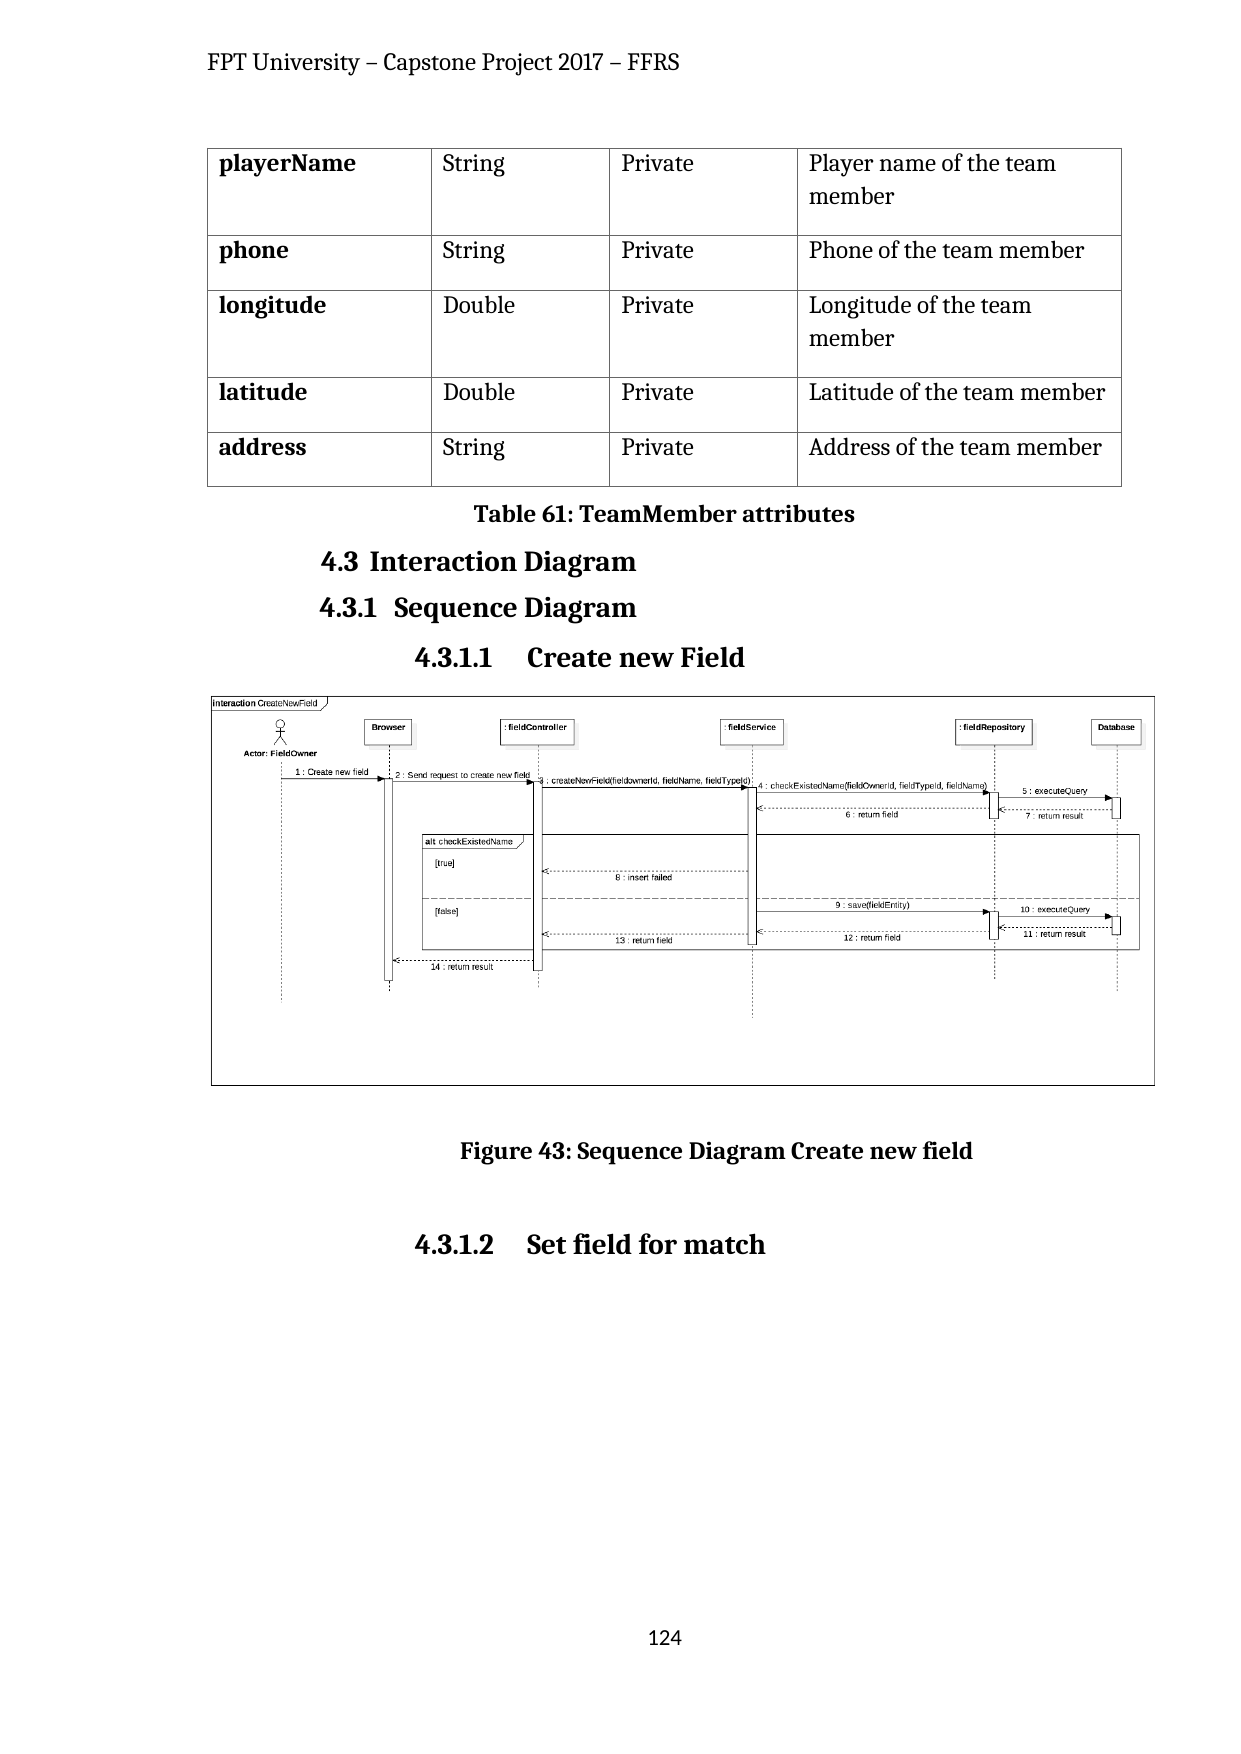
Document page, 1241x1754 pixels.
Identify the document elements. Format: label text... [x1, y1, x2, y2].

table_cell String [432, 149, 609, 235]
table_cell Private [610, 291, 797, 377]
subtitle Interaction Diagram [321, 545, 1122, 579]
subtitle Sequence Diagram [319, 591, 1122, 625]
table_cell Private [610, 433, 797, 486]
table_cell playerName [208, 149, 431, 235]
table_cell Longitude of the team member [798, 291, 1121, 377]
table_cell Double [432, 378, 609, 432]
table_cell Player name of the team member [798, 149, 1121, 235]
table_cell String [432, 433, 609, 486]
table_cell phone [208, 236, 431, 290]
table_cell Private [610, 236, 797, 290]
table_cell Private [610, 378, 797, 432]
table_cell Private [610, 149, 797, 235]
subtitle Set field for match [414, 1228, 1122, 1262]
table_cell longitude [208, 291, 431, 377]
table_cell String [432, 236, 609, 290]
table_cell Latitude of the team member [798, 378, 1121, 432]
list Table 61: TeamMember attributes [207, 500, 1122, 528]
table_cell Double [432, 291, 609, 377]
text Figure 43: Sequence Diagram Create new field [311, 1137, 1122, 1166]
table_cell latitude [208, 378, 431, 432]
subtitle Create new Field [414, 641, 1122, 675]
table_cell Address of the team member [798, 433, 1121, 486]
picture [206, 691, 1182, 1113]
table_cell address [208, 433, 431, 486]
table_cell Phone of the team member [798, 236, 1121, 290]
